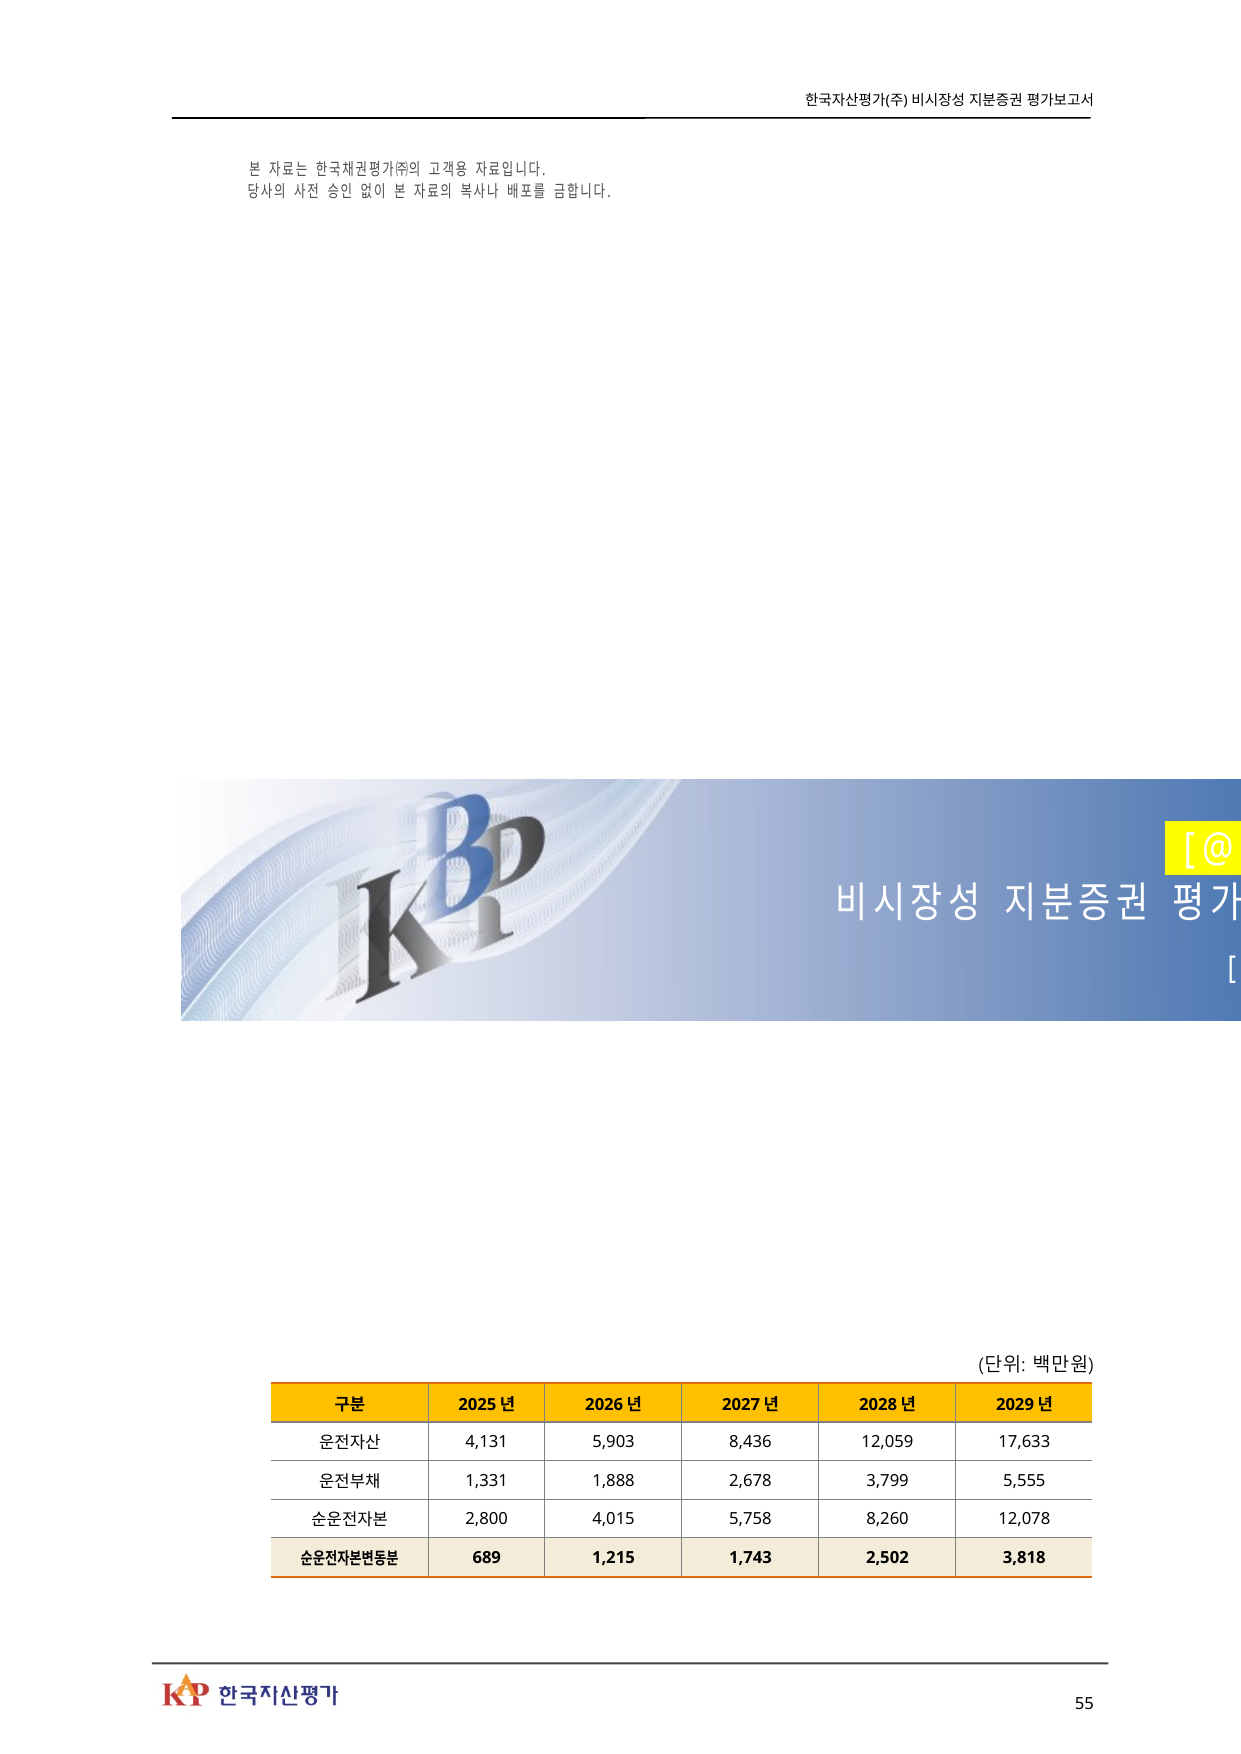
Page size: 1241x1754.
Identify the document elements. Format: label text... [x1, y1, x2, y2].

picture [155, 1669, 345, 1714]
table_cell 2,800 [429, 1500, 544, 1537]
table_cell 8,260 [819, 1500, 955, 1537]
table_cell 17,633 [956, 1423, 1092, 1460]
table_cell 순운전자본변동분 [271, 1538, 428, 1576]
table_cell 5,555 [956, 1461, 1092, 1498]
table_cell 8,436 [682, 1423, 818, 1460]
table_cell 운전부채 [271, 1461, 428, 1498]
table_cell 5,903 [545, 1423, 681, 1460]
table_header 2029년 [956, 1384, 1092, 1421]
table_cell 4,015 [545, 1500, 681, 1537]
table_cell 1,888 [545, 1461, 681, 1498]
table_cell 1,215 [545, 1538, 681, 1576]
table_header 2025년 [429, 1384, 544, 1421]
table_cell 운전자산 [271, 1423, 428, 1460]
table_cell 3,818 [956, 1538, 1092, 1576]
table_cell 2,678 [682, 1461, 818, 1498]
text (단위: 백만원) [177, 1344, 1094, 1382]
table_cell 2,502 [819, 1538, 955, 1576]
table_cell 3,799 [819, 1461, 955, 1498]
table_cell 12,059 [819, 1423, 955, 1460]
table_cell 5,758 [682, 1500, 818, 1537]
table_cell 689 [429, 1538, 544, 1576]
table_cell 12,078 [956, 1500, 1092, 1537]
table_cell 1,743 [682, 1538, 818, 1576]
table_cell 4,131 [429, 1423, 544, 1460]
table_header 2027년 [682, 1384, 818, 1421]
table_header 구분 [271, 1384, 428, 1421]
table_cell 1,331 [429, 1461, 544, 1498]
table_header 2028년 [819, 1384, 955, 1421]
table_header 2026년 [545, 1384, 681, 1421]
table_cell 순운전자본 [271, 1500, 428, 1537]
